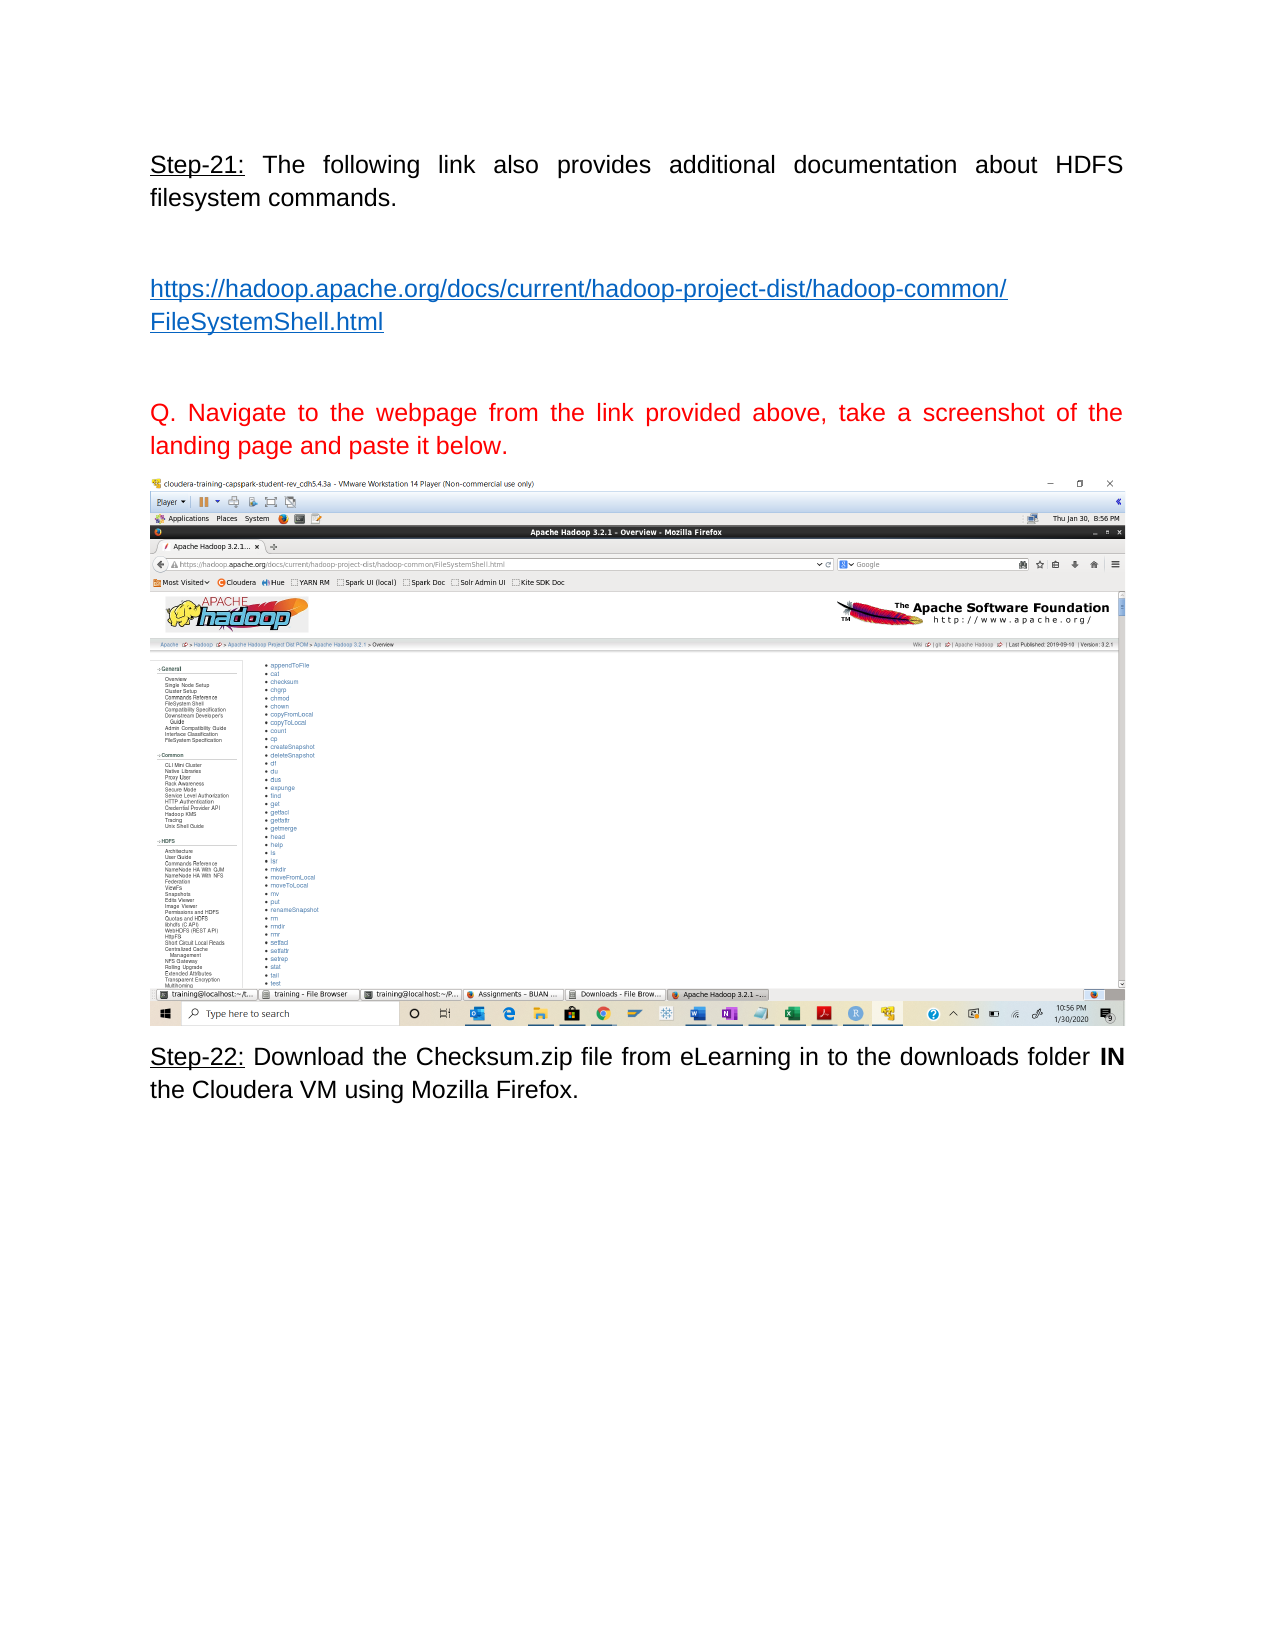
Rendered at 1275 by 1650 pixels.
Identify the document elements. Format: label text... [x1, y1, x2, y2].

picture [150, 476, 1125, 1026]
text Step-21: The following link also provides additional documentation about HDFS filesystem commands. [150, 150, 1125, 212]
text Step-22: Download the Checksum.zip file from eLearning in to the downloads folder IN the Cloudera VM using Mozilla Firefox. [150, 1042, 1125, 1104]
text https://hadoop.apache.org/docs/current/hadoop-project-dist/hadoop-common/FileSystemShell.html [150, 274, 1125, 336]
text Q. Navigate to the webpage from the link provided above, take a screenshot of the landing page and paste it below. [150, 398, 1125, 460]
